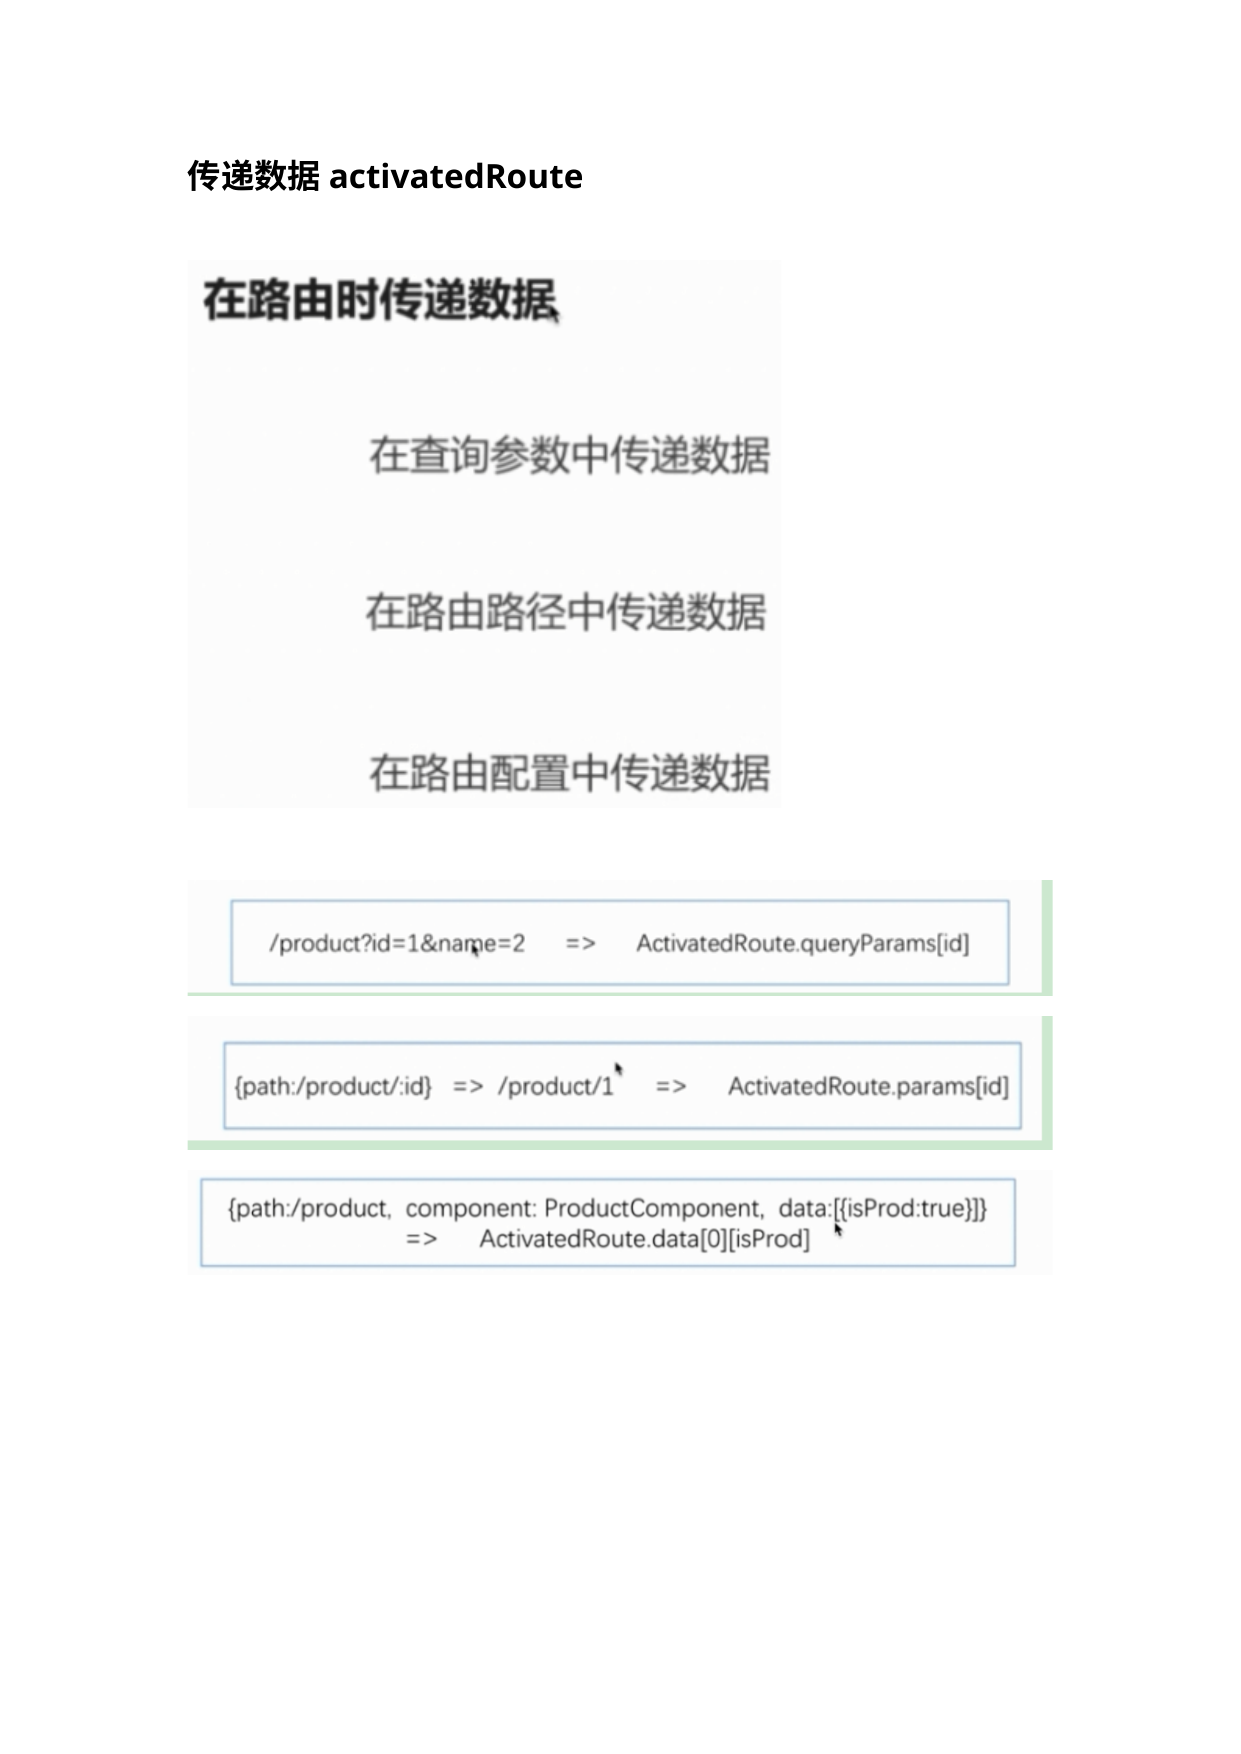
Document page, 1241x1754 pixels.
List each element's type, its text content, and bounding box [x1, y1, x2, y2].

picture [187, 880, 1053, 996]
picture [187, 260, 782, 808]
subtitle 传递数据 activatedRoute [187, 150, 1053, 198]
picture [187, 1170, 1053, 1275]
picture [187, 1016, 1053, 1150]
